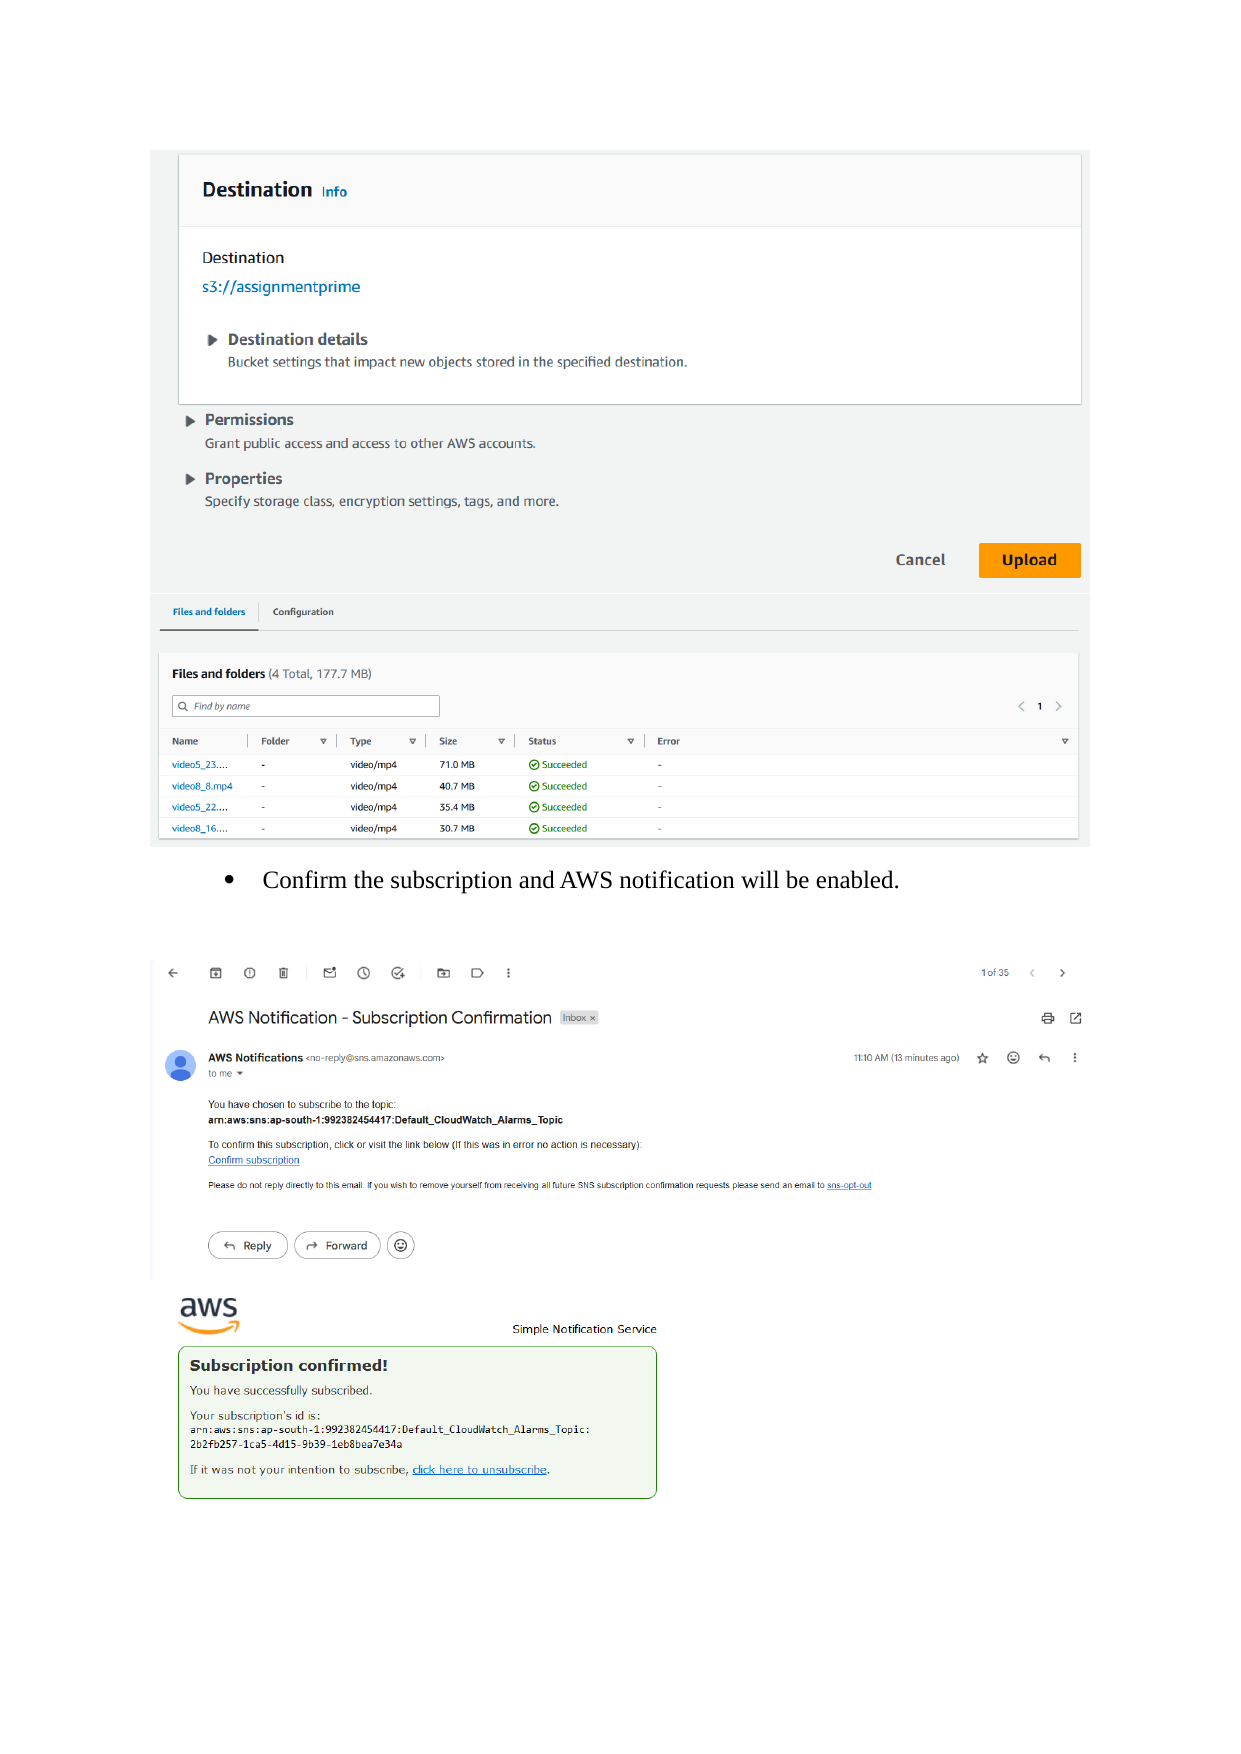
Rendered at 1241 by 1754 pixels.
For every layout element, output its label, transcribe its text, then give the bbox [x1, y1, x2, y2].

picture [150, 960, 1091, 1280]
picture [150, 594, 1091, 847]
list Confirm the subscription and AWS notification will be enabled. [225, 865, 1090, 894]
picture [150, 150, 1091, 593]
picture [150, 1281, 1091, 1556]
